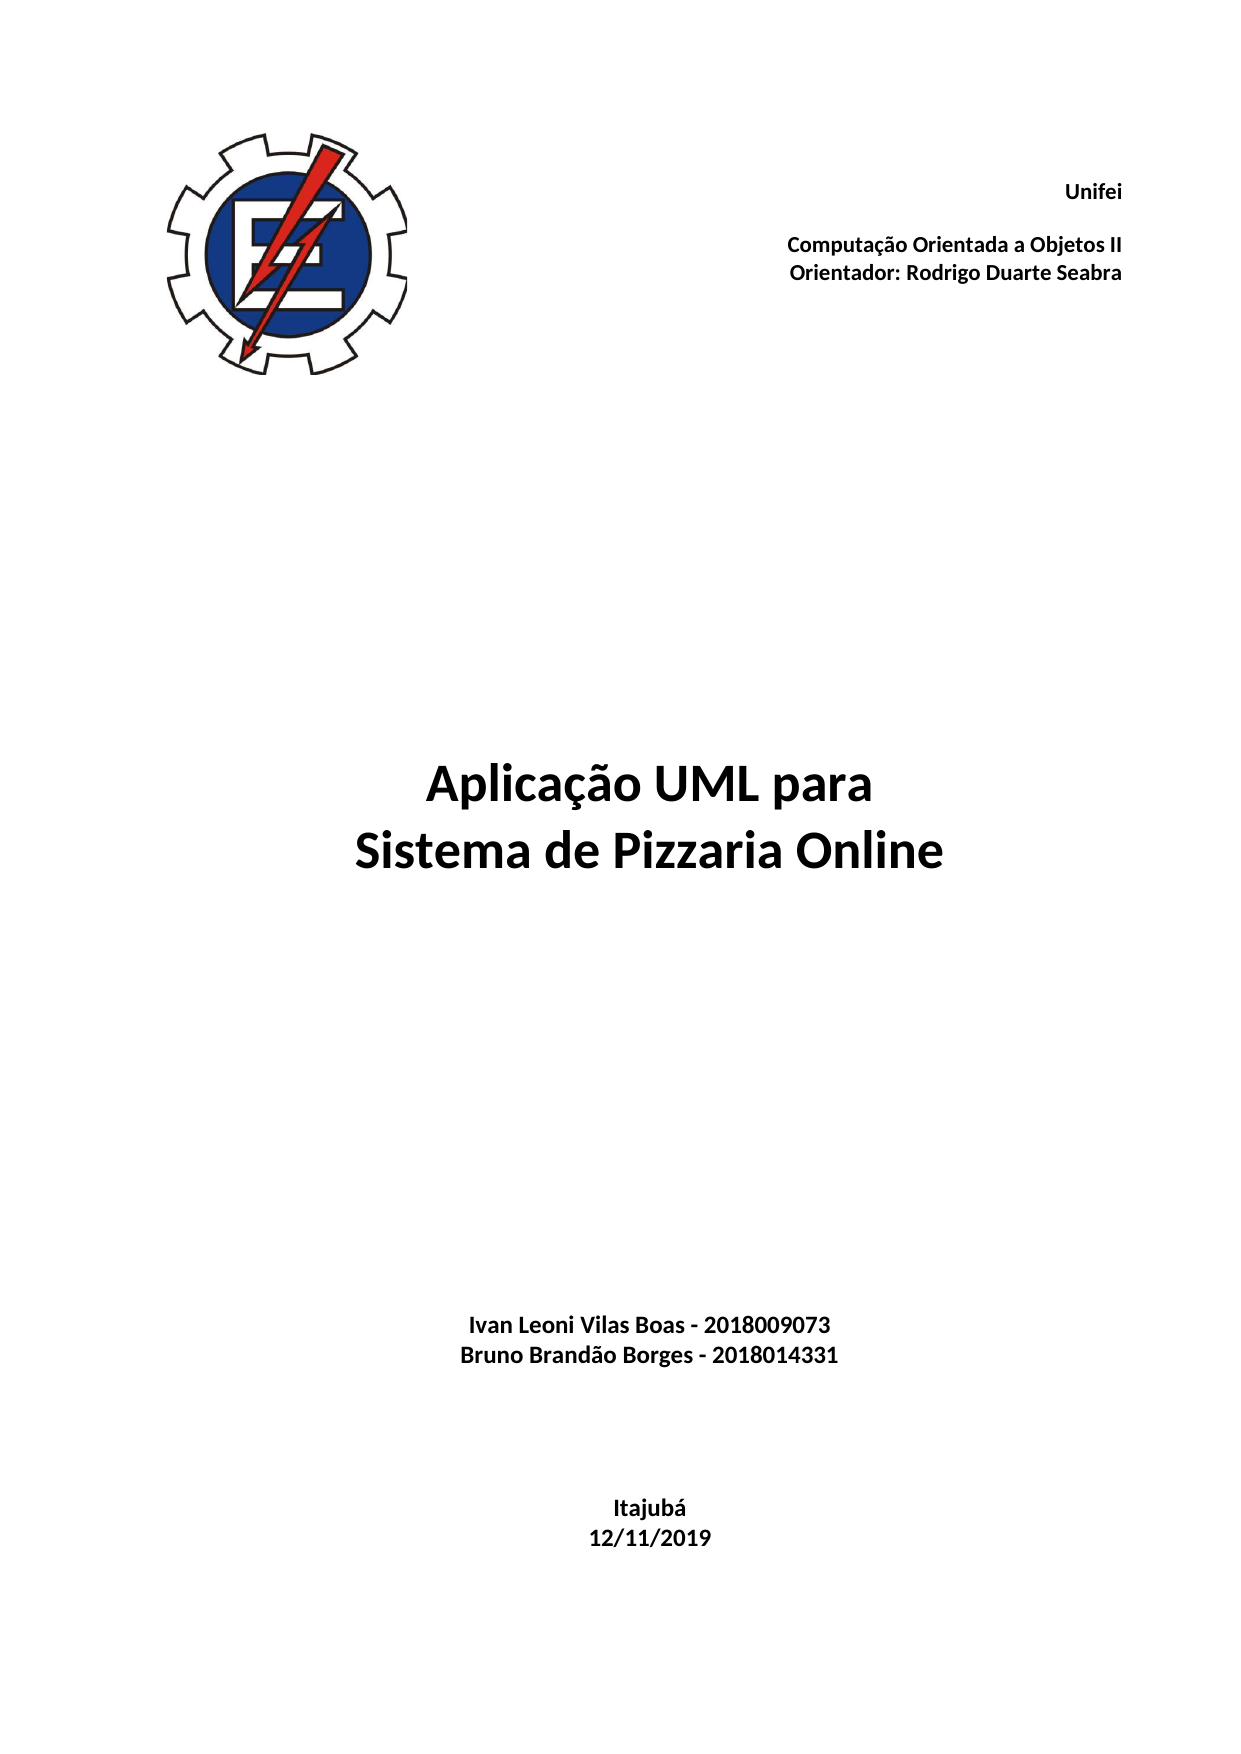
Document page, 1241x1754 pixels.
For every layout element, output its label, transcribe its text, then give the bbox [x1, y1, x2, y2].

text Sistema de Pizzaria Online [177, 815, 1122, 882]
text Aplicação UML para [177, 749, 1122, 815]
text Itajubá [177, 1492, 1122, 1522]
text Computação Orientada a Objetos II [408, 230, 1122, 258]
text 12/11/2019 [177, 1522, 1122, 1553]
text Unifei [408, 177, 1122, 205]
text Orientador: Rodrigo Duarte Seabra [408, 258, 1122, 286]
text Bruno Brandão Borges - 2018014331 [177, 1339, 1122, 1370]
text Ivan Leoni Vilas Boas - 2018009073 [177, 1309, 1122, 1339]
